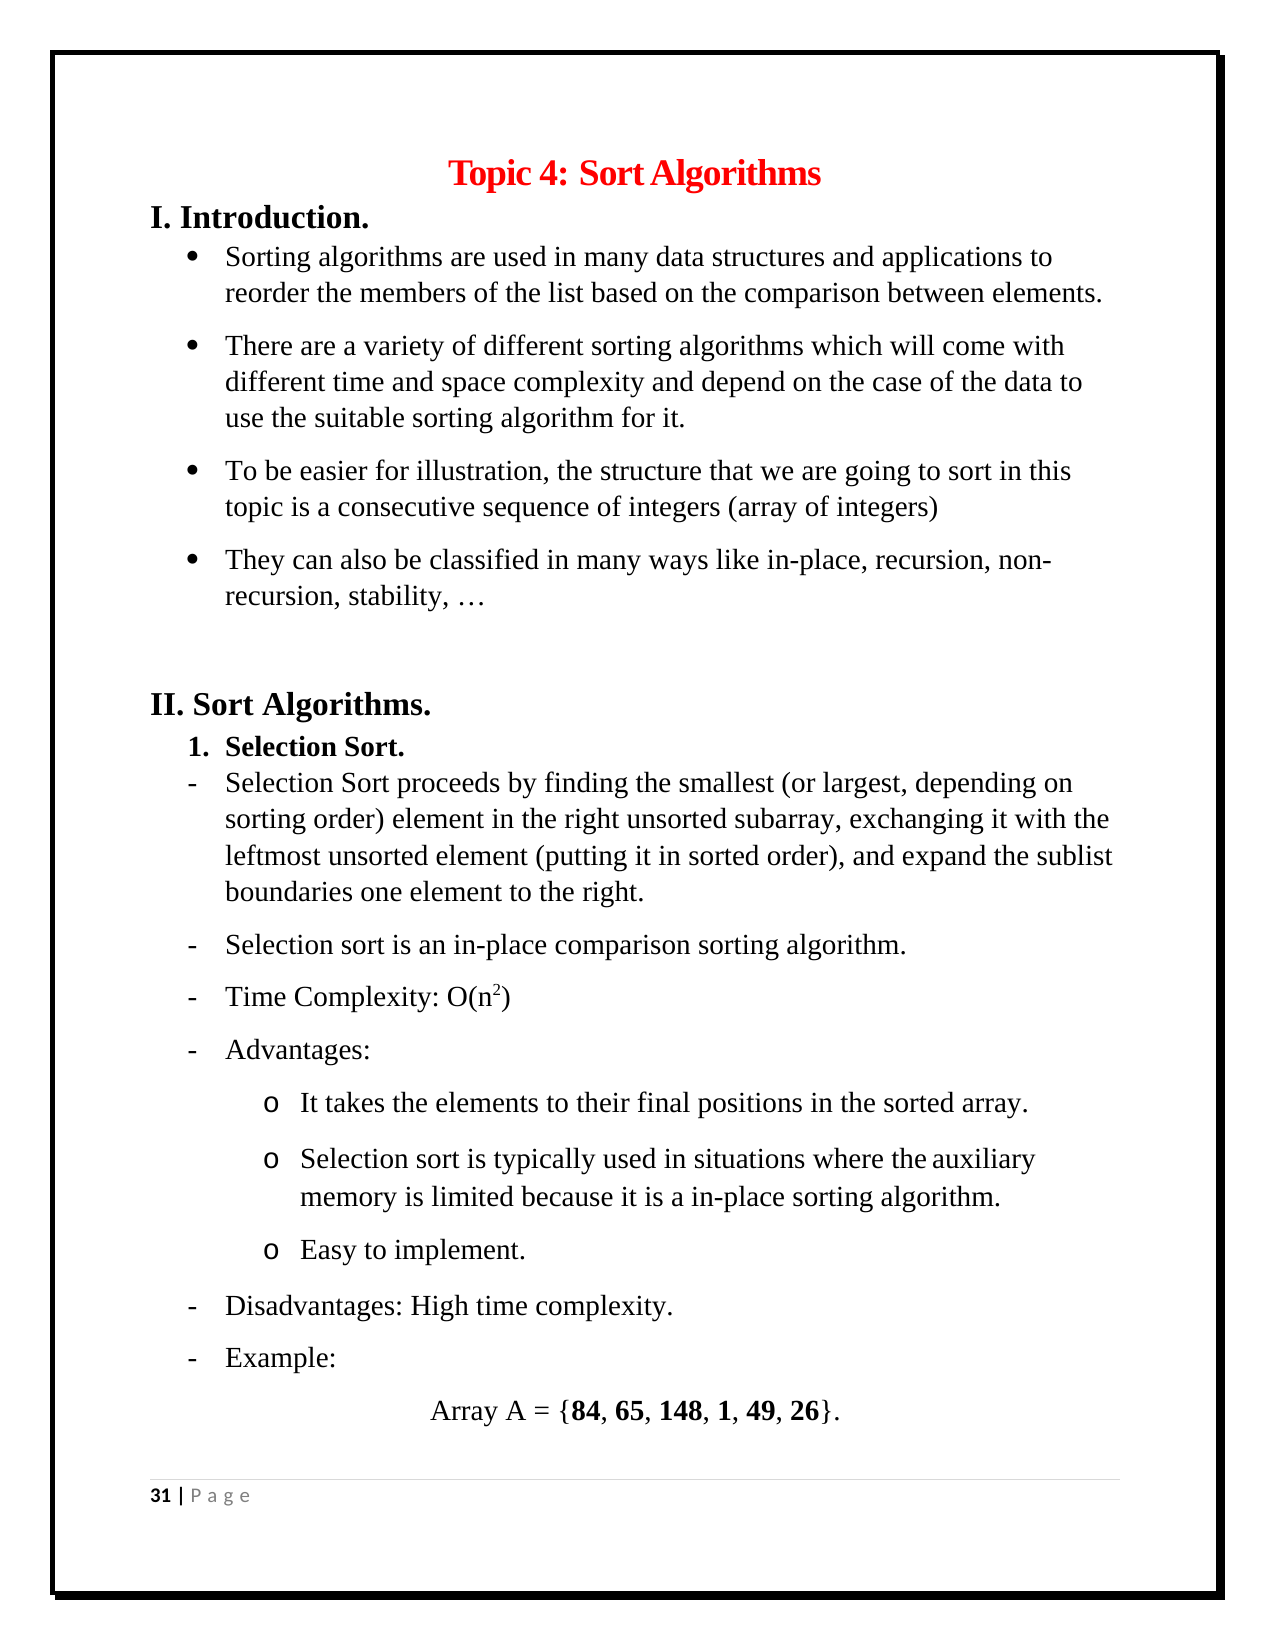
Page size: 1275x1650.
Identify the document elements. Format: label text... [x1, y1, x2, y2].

list Easy to implement. [262, 1232, 1120, 1268]
text Array A = {84, 65, 148, 1, 49, 26}. [150, 1393, 1120, 1427]
title Topic 4: Sort Algorithms [150, 150, 1120, 193]
list Disadvantages: High time complexity. [187, 1288, 1120, 1321]
list They can also be classified in many ways like in-place, recursion, non-recursion, stability, … [187, 542, 1120, 612]
list Selection sort is typically used in situations where the auxiliary memory is limited because it is a in-place sorting algorithm. [262, 1141, 1120, 1213]
subtitle I. Introduction. [150, 197, 1120, 236]
list There are a variety of different sorting algorithms which will come with different time and space complexity and depend on the case of the data to use the suitable sorting algorithm for it. [187, 328, 1120, 434]
subtitle Selection Sort. [187, 729, 1120, 763]
list Time Complexity: O(n2) [187, 979, 1120, 1013]
list Advantages: [187, 1032, 1120, 1066]
list To be easier for illustration, the structure that we are going to sort in this topic is a consecutive sequence of integers (array of integers) [187, 453, 1120, 523]
list Selection sort is an in-place comparison sorting algorithm. [187, 927, 1120, 960]
list It takes the elements to their final positions in the sorted array. [262, 1085, 1120, 1121]
list Example: [187, 1341, 1120, 1374]
list Sorting algorithms are used in many data structures and applications to reorder the members of the list based on the comparison between elements. [187, 239, 1120, 308]
list Selection Sort proceeds by finding the smallest (or largest, depending on sorting order) element in the right unsorted subarray, exchanging it with the leftmost unsorted element (putting it in sorted order), and expand the sublist boundaries one element to the right. [187, 766, 1120, 907]
subtitle II. Sort Algorithms. [150, 684, 1120, 722]
